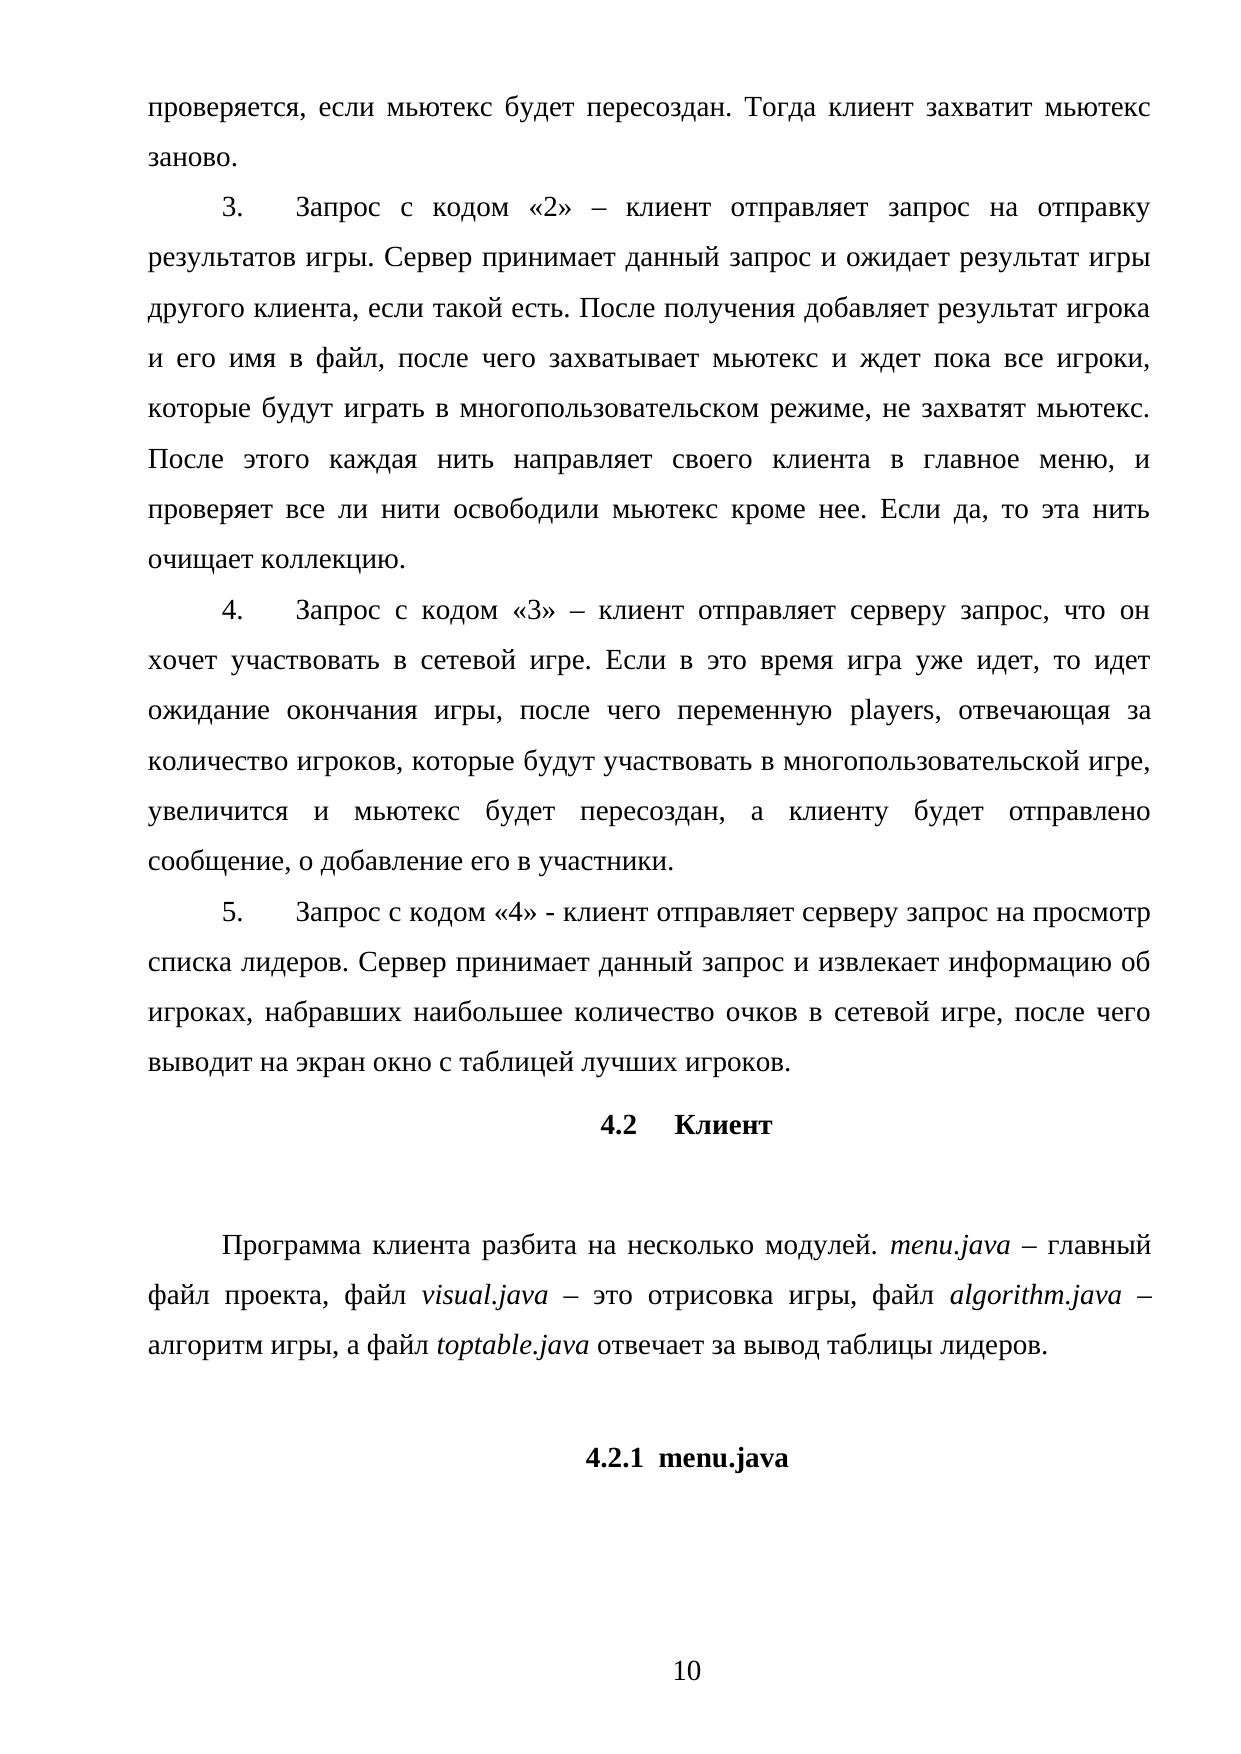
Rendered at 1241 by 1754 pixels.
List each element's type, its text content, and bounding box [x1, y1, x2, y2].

list Запрос с кодом «2» – клиент отправляет запрос на отправку результатов игры. Сервер принимает данный запрос и ожидает результат игры другого клиента, если такой есть. После получения добавляет результат игрока и его имя в файл, после чего захватывает мьютекс и ждет пока все игроки, которые будут играть в многопользовательском режиме, не захватят мьютекс. После этого каждая нить направляет своего клиента в главное меню, и проверяет все ли нити освободили мьютекс кроме нее. Если да, то эта нить очищает коллекцию. [148, 189, 1152, 575]
list menu.java [223, 1441, 1152, 1474]
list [148, 89, 1152, 172]
list Запрос с кодом «4» - клиент отправляет серверу запрос на просмотр списка лидеров. Сервер принимает данный запрос и извлекает информацию об игроках, набравших наибольшее количество очков в сетевой игре, после чего выводит на экран окно с таблицей лучших игроков. [148, 894, 1152, 1078]
text Программа клиента разбита на несколько модулей. menu.java – главный файл проекта, файл visual.java – это отрисовка игры, файл algorithm.java – алгоритм игры, а файл toptable.java отвечает за вывод таблицы лидеров. [148, 1227, 1152, 1361]
list Запрос с кодом «3» – клиент отправляет серверу запрос, что он хочет участвовать в сетевой игре. Если в это время игра уже идет, то идет ожидание окончания игры, после чего переменную players, отвечающая за количество игроков, которые будут участвовать в многопользовательской игре, увеличится и мьютекс будет пересоздан, а клиенту будет отправлено сообщение, о добавление его в участники. [148, 592, 1152, 877]
subtitle Клиент [222, 1107, 1152, 1141]
